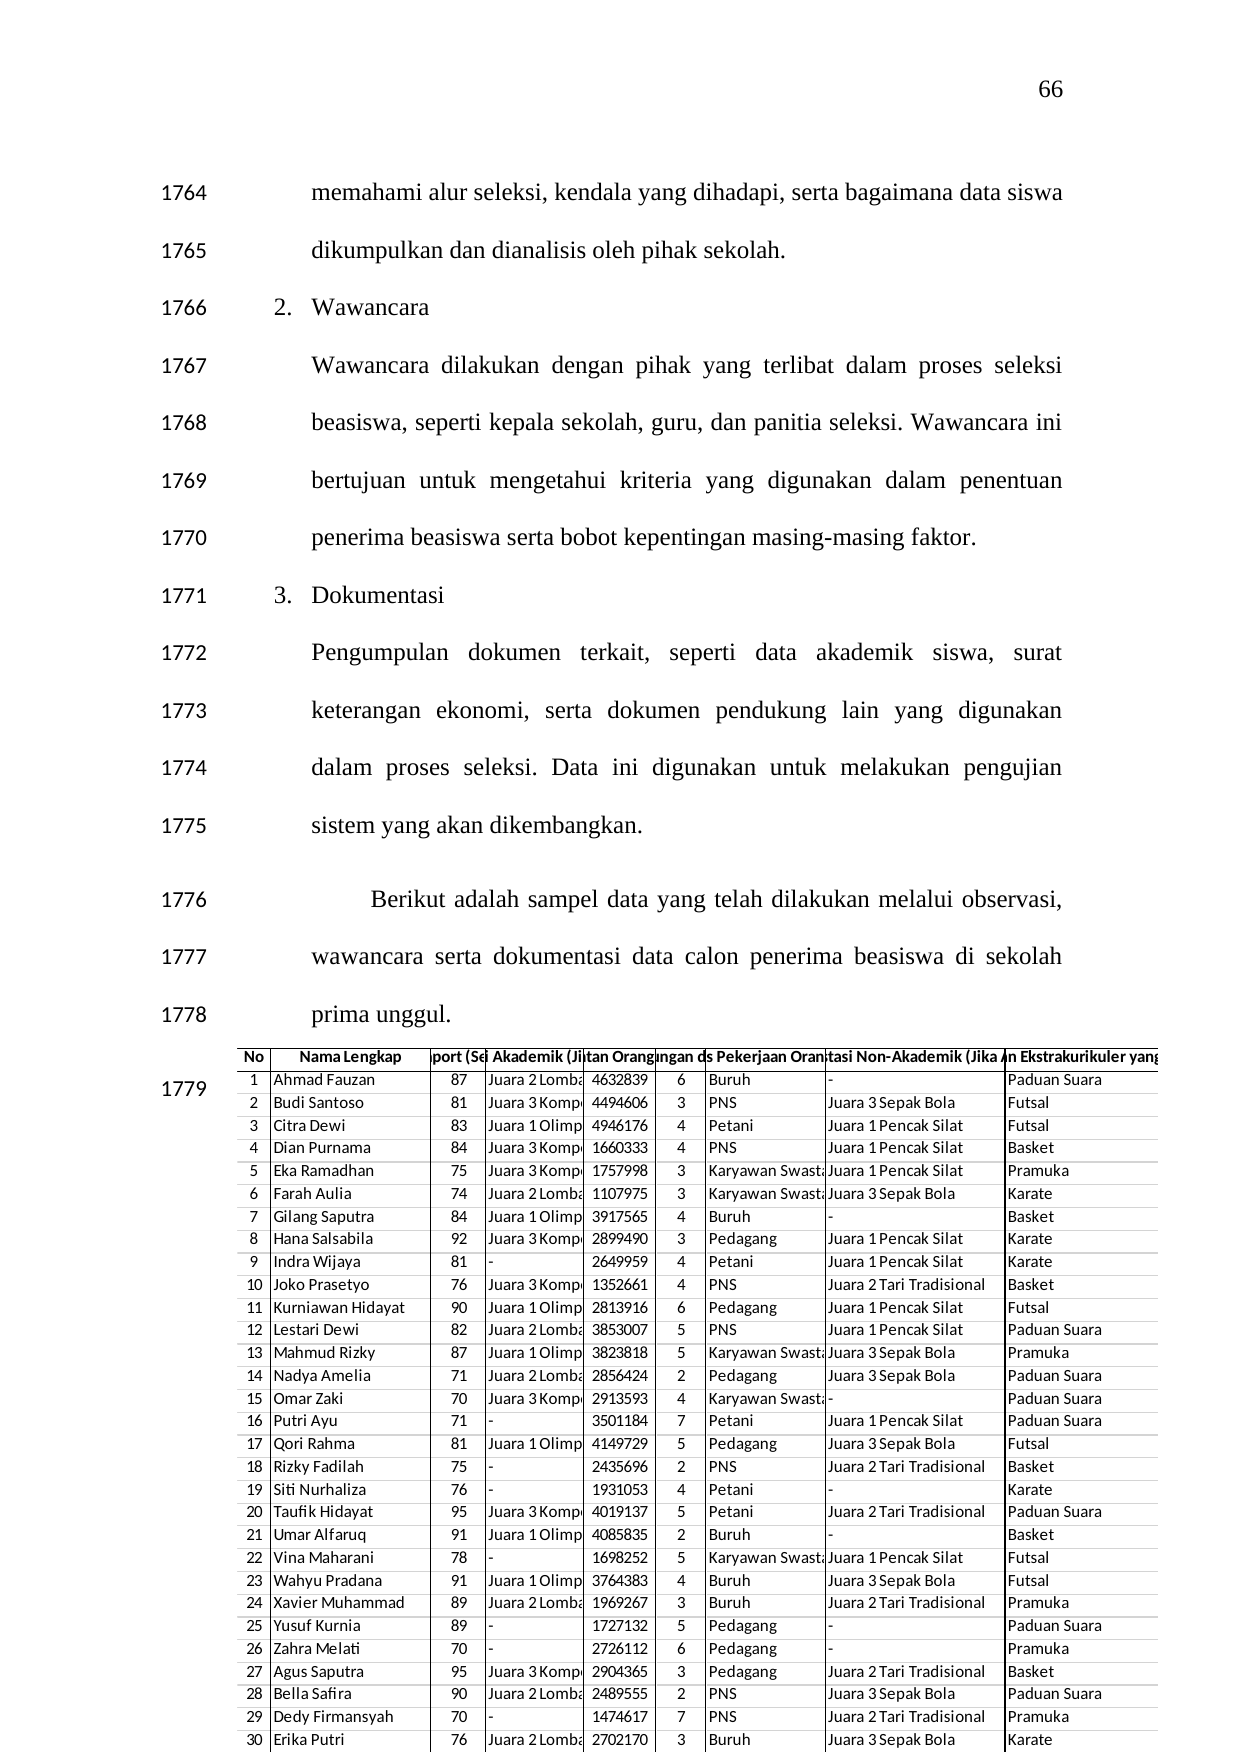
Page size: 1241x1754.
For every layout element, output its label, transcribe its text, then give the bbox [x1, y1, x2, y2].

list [274, 177, 1063, 263]
text Berikut adalah sampel data yang telah dilakukan melalui observasi, wawancara serta dokumentasi data calon penerima beasiswa di sekolah prima unggul. [311, 884, 1063, 1028]
list Dokumentasi Pengumpulan dokumen terkait, seperti data akademik siswa, surat keterangan ekonomi, serta dokumen pendukung lain yang digunakan dalam proses seleksi. Data ini digunakan untuk melakukan pengujian sistem yang akan dikembangkan. [274, 580, 1063, 838]
list Wawancara Wawancara dilakukan dengan pihak yang terlibat dalam proses seleksi beasiswa, seperti kepala sekolah, guru, dan panitia seleksi. Wawancara ini bertujuan untuk mengetahui kriteria yang digunakan dalam penentuan penerima beasiswa serta bobot kepentingan masing-masing faktor. [274, 292, 1063, 551]
